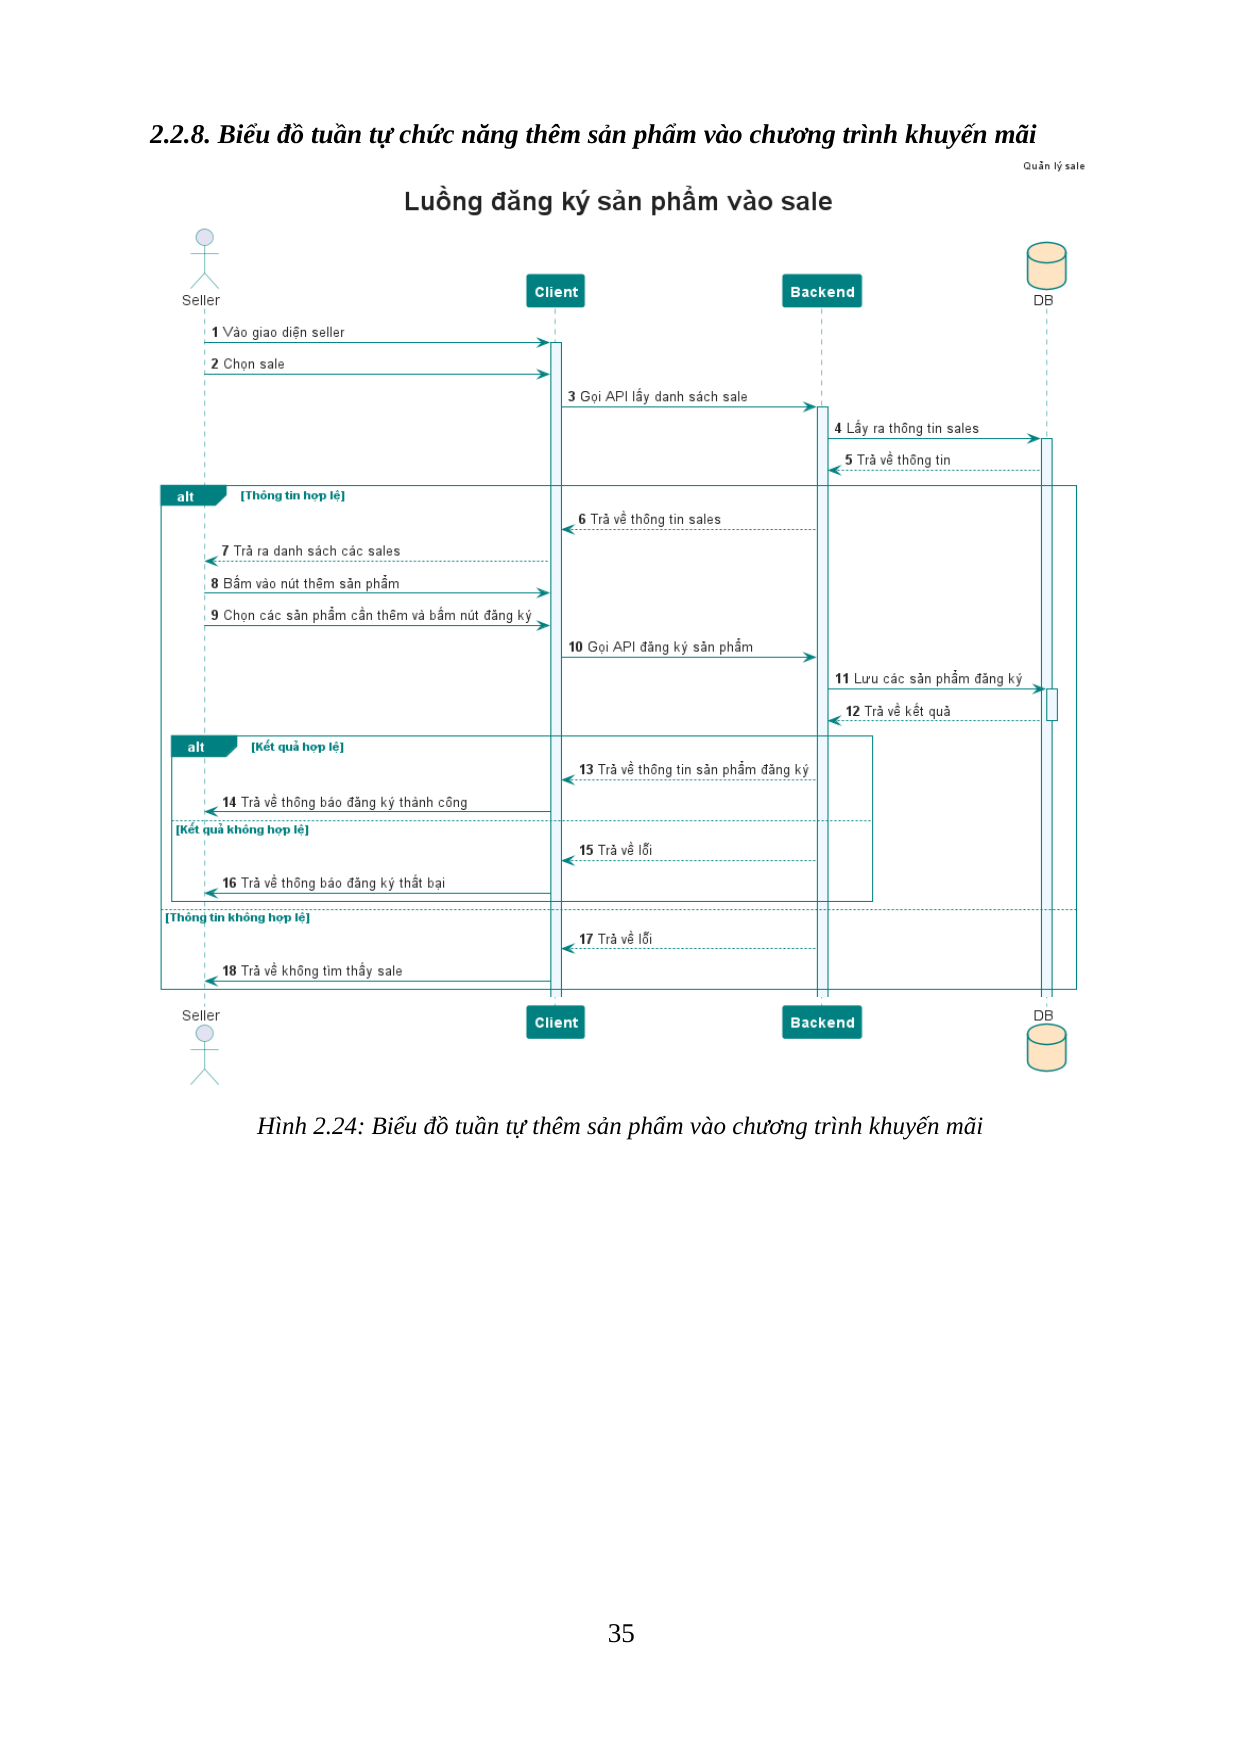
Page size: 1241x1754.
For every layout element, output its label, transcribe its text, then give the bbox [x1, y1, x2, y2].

text 2.2.8. Biểu đồ tuần tự chức năng thêm sản phẩm vào chương trình khuyến mãi [150, 118, 1092, 153]
picture [150, 153, 1093, 1090]
